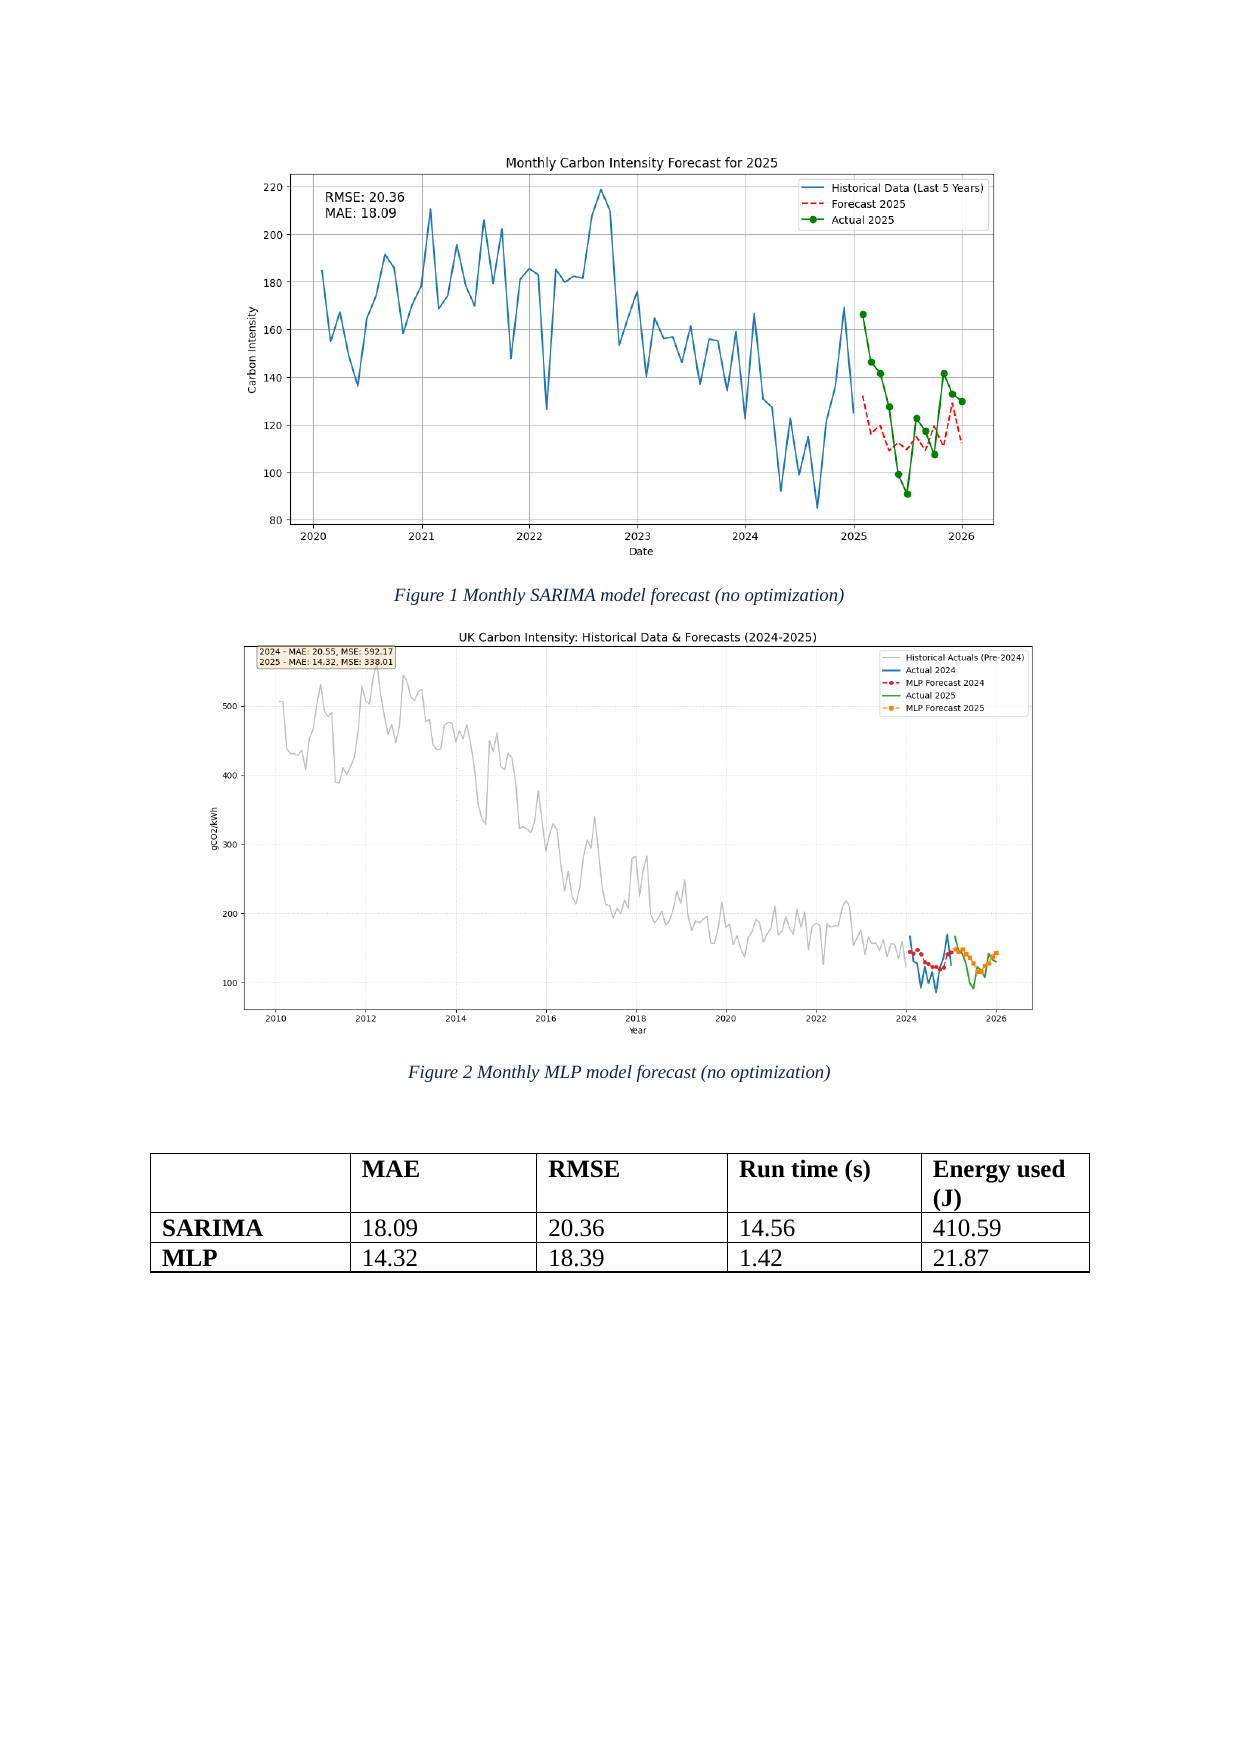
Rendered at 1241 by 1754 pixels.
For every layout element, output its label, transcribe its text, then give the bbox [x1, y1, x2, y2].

table_header [151, 1154, 350, 1212]
table_header Run time (s) [728, 1154, 921, 1212]
table_cell 410.59 [922, 1213, 1089, 1242]
table_cell 14.32 [351, 1243, 536, 1271]
table_cell MLP [151, 1243, 350, 1271]
table_header Energy used (J) [922, 1154, 1089, 1212]
table_cell 18.09 [351, 1213, 536, 1242]
table_header MAE [351, 1154, 536, 1212]
table_cell 21.87 [922, 1243, 1089, 1271]
table_cell 1.42 [728, 1243, 921, 1271]
picture [240, 150, 1000, 564]
picture [204, 626, 1037, 1041]
table_cell 18.39 [537, 1243, 727, 1271]
table_cell 20.36 [537, 1213, 727, 1242]
table_cell 14.56 [728, 1213, 921, 1242]
table_header RMSE [537, 1154, 727, 1212]
table_cell SARIMA [151, 1213, 350, 1242]
